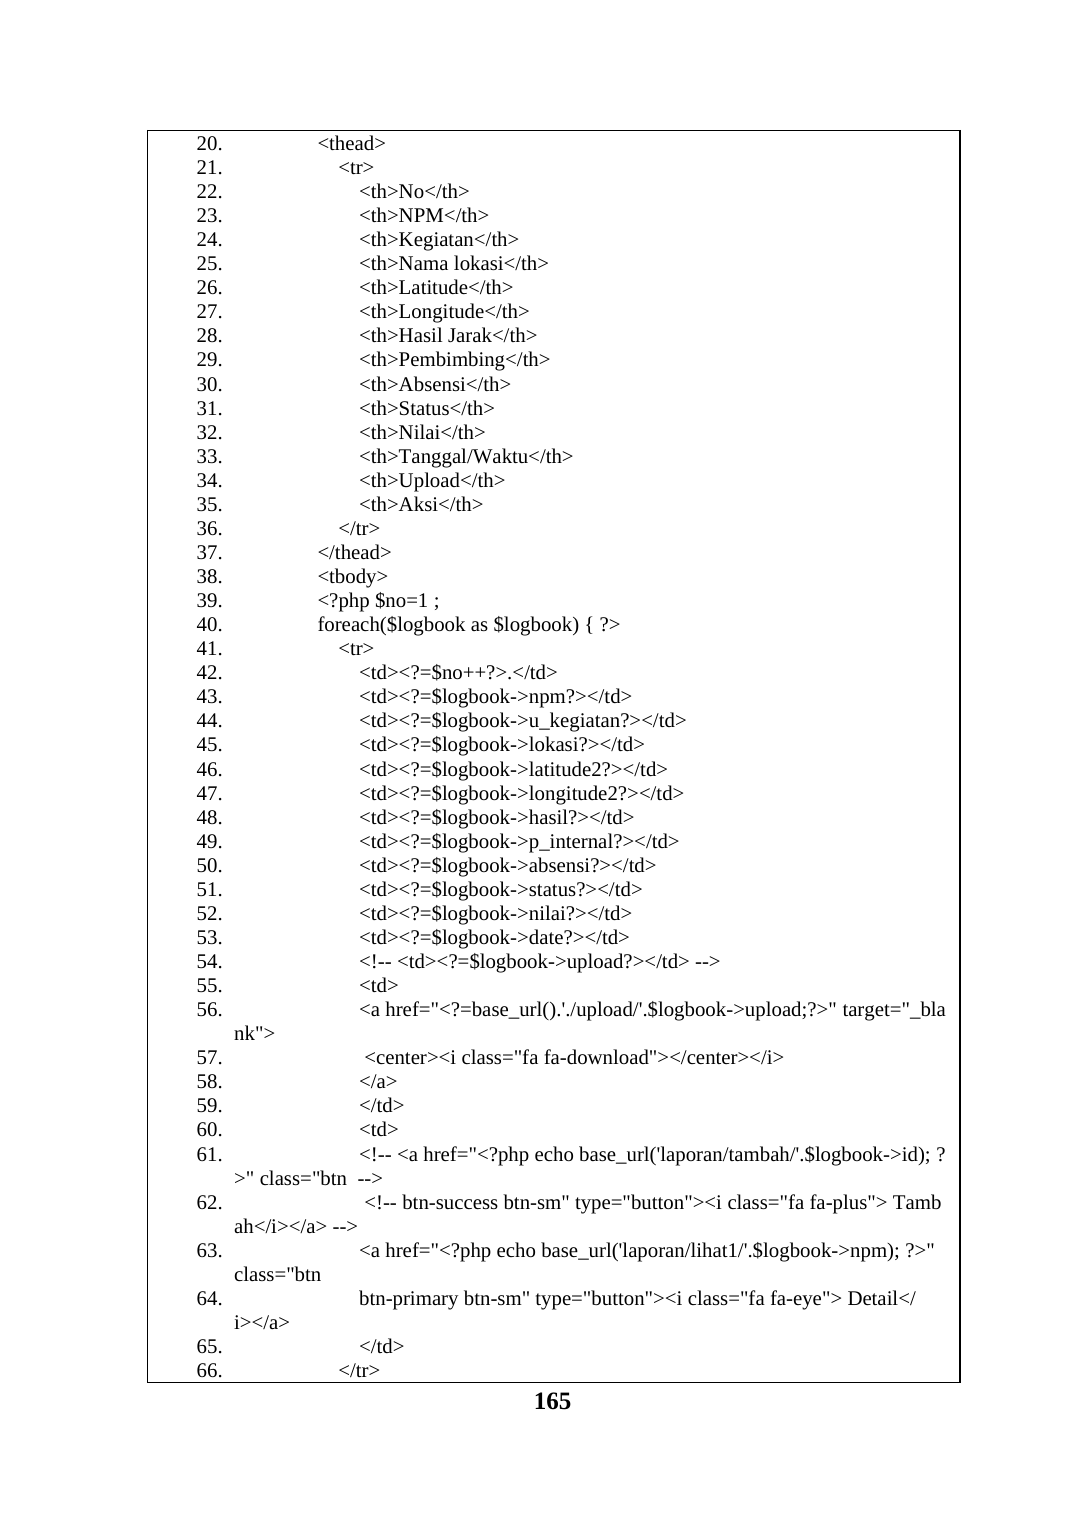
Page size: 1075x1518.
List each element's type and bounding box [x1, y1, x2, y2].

table_header [148, 131, 959, 1382]
